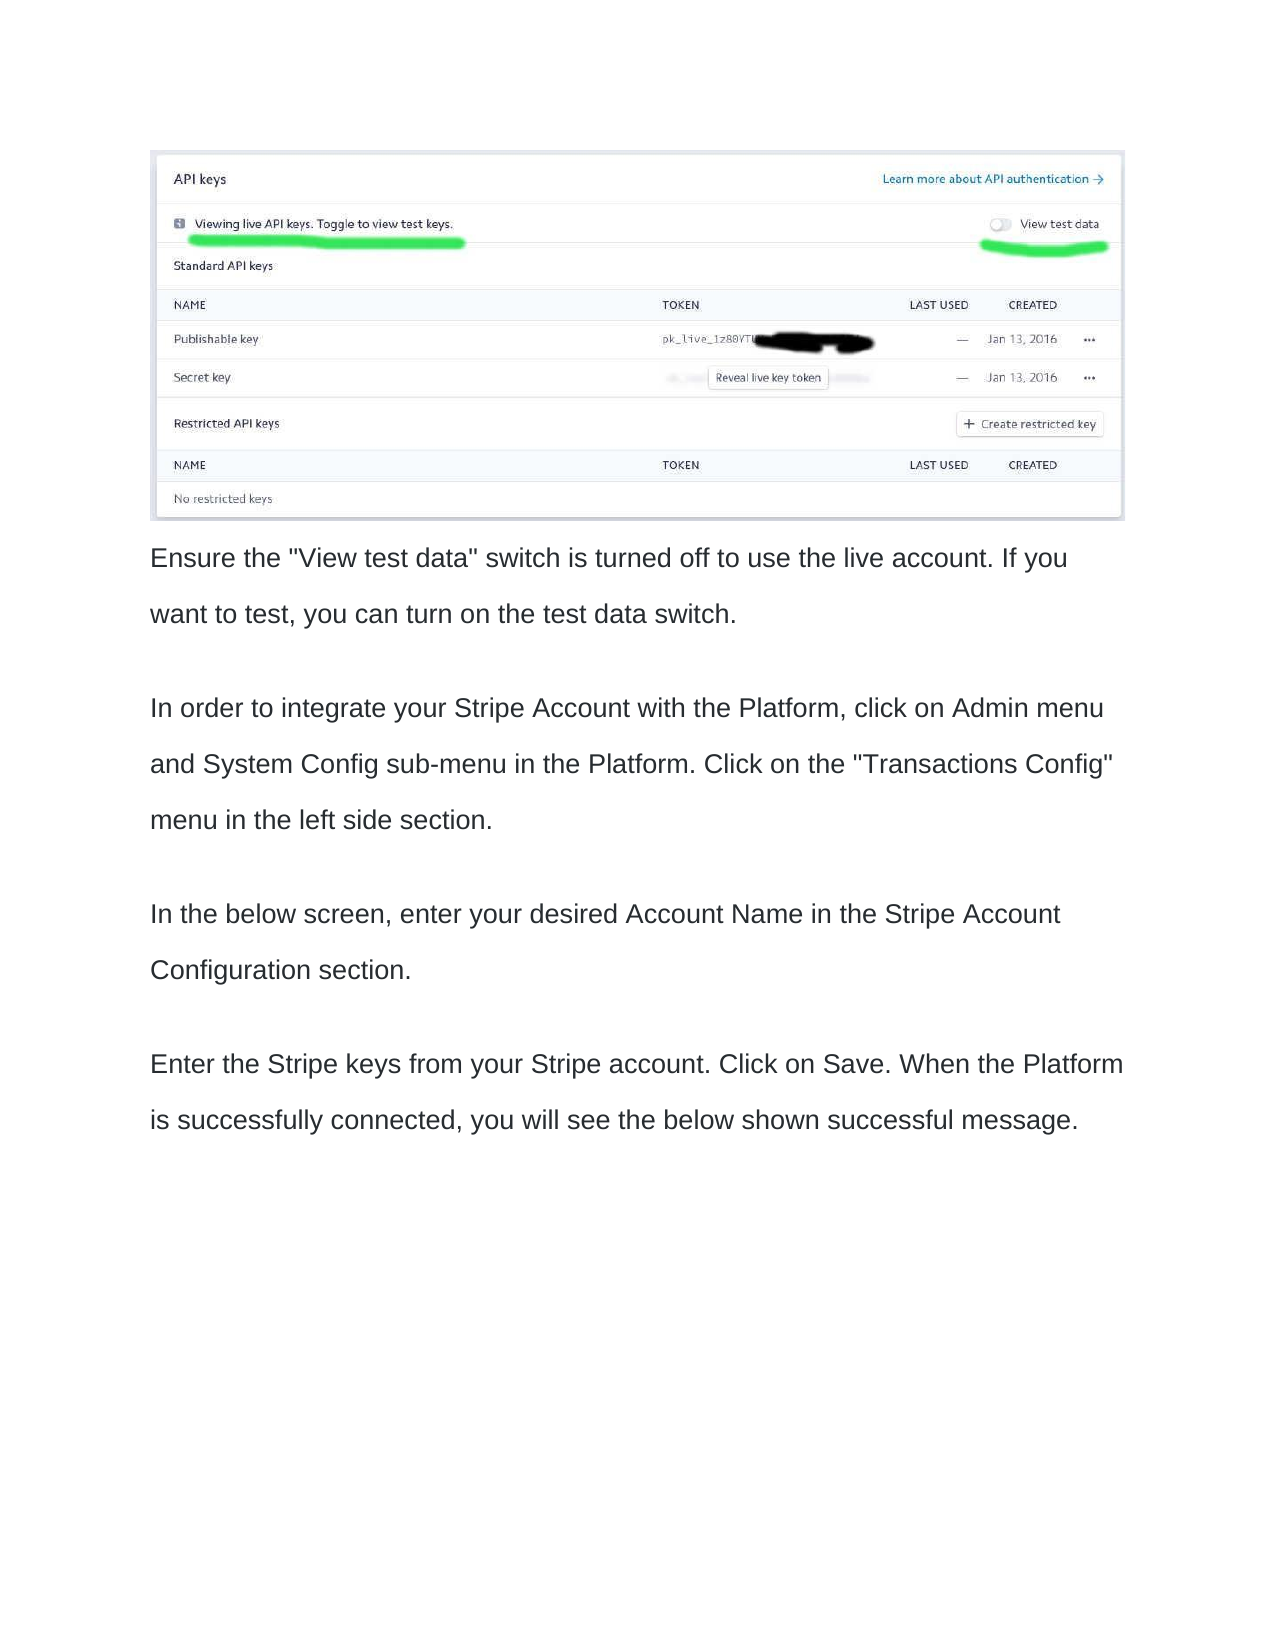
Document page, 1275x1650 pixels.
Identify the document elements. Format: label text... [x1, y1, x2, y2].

text Enter the Stripe keys from your Stripe account. Click on Save. When the Platform is successfully connected, you will see the below shown successful message. [150, 1048, 1125, 1136]
text Ensure the "View test data" switch is turned off to use the live account. If you want to test, you can turn on the test data switch. [150, 542, 1125, 629]
text In order to integrate your Stripe Account with the Platform, click on Admin menu and System Config sub-menu in the Platform. Click on the "Transactions Config" menu in the left side section. [150, 692, 1125, 836]
picture [150, 150, 1125, 521]
text In the below screen, enter your desired Account Name in the Stripe Account Configuration section. [150, 898, 1125, 986]
